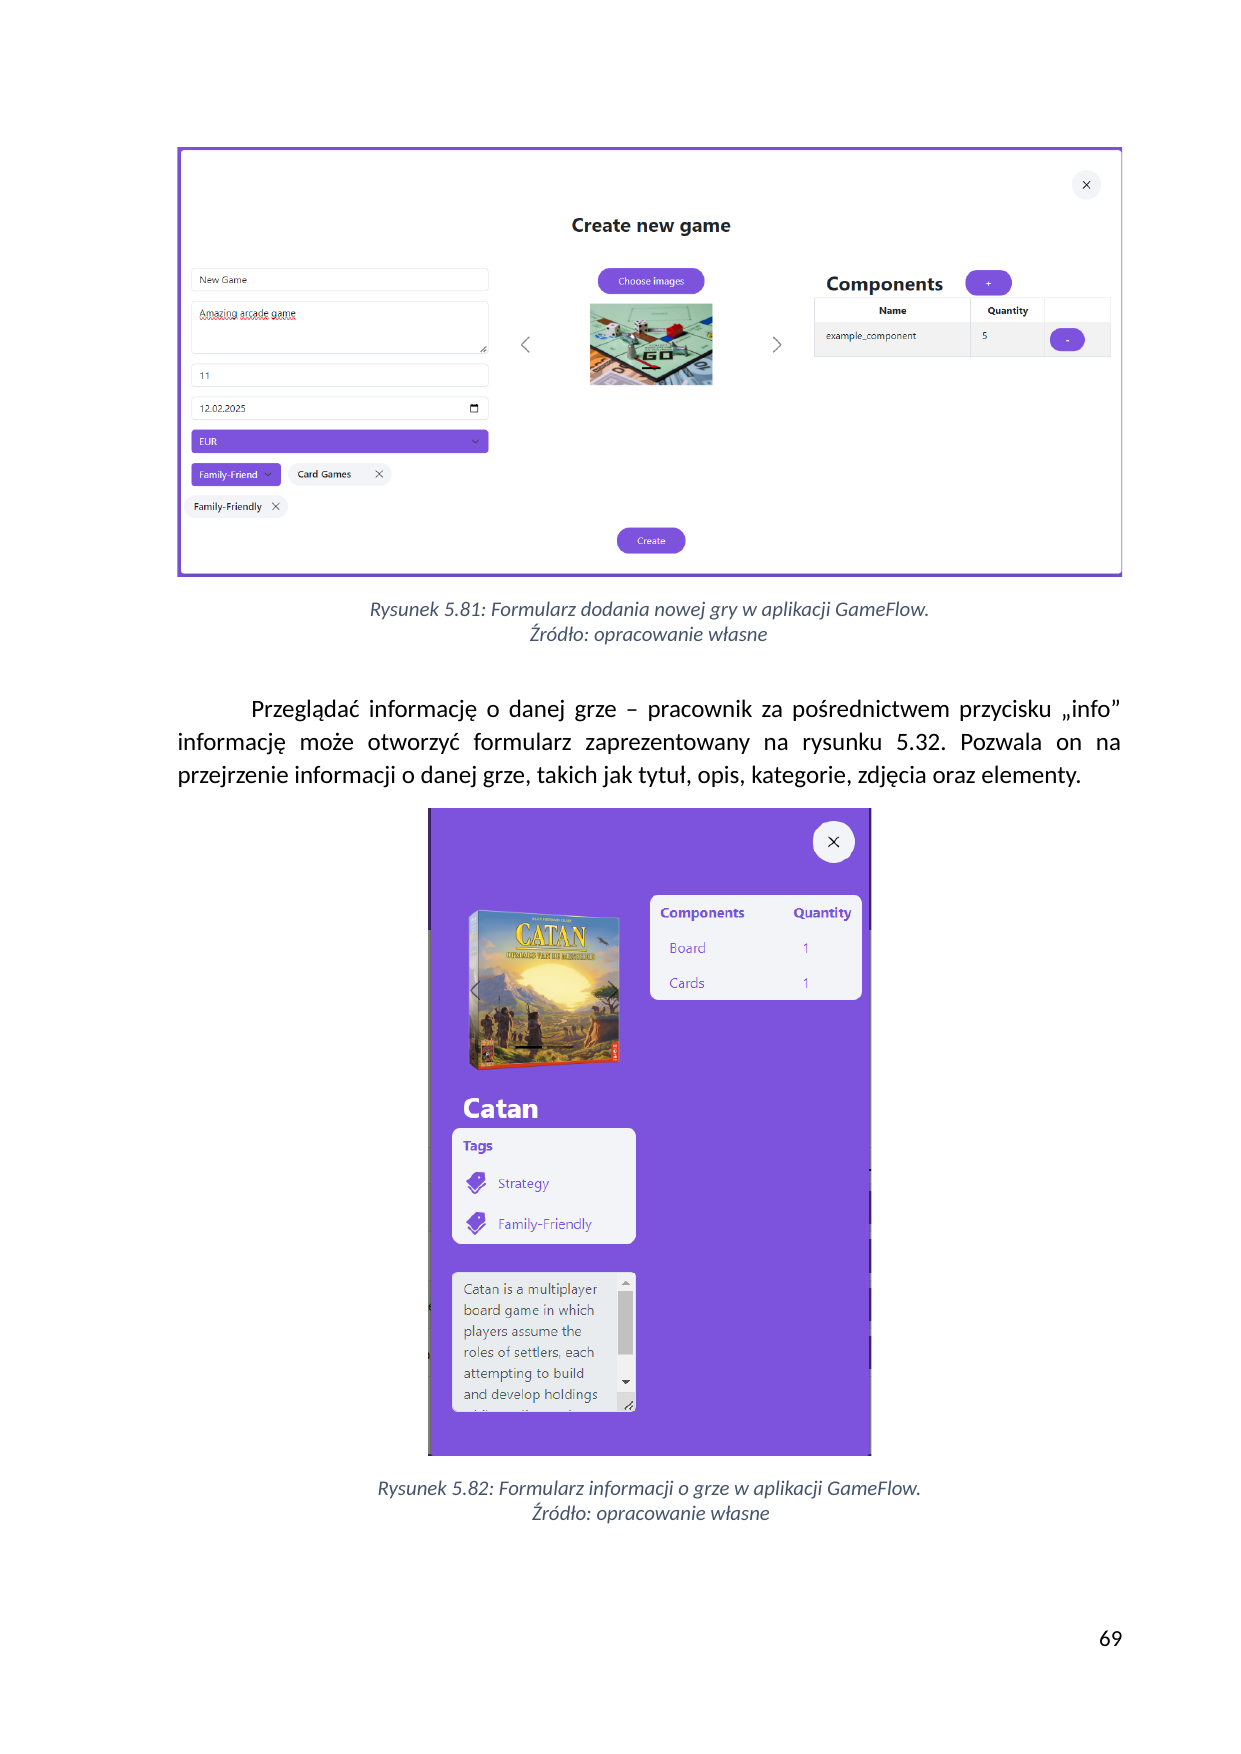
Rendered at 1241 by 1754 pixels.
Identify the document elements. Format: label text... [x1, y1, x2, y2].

picture [428, 808, 872, 1456]
text Źródło: opracowanie własne [177, 1500, 1122, 1526]
text Źródło: opracowanie własne [177, 621, 1122, 647]
picture [177, 147, 1123, 577]
text Przeglądać informację o danej grze – pracownik za pośrednictwem przycisku „info” informację może otworzyć formularz zaprezentowany na rysunku 5.32. Pozwala on na przejrzenie informacji o danej grze, takich jak tytuł, opis, kategorie, zdjęcia oraz elementy. [177, 693, 1122, 790]
